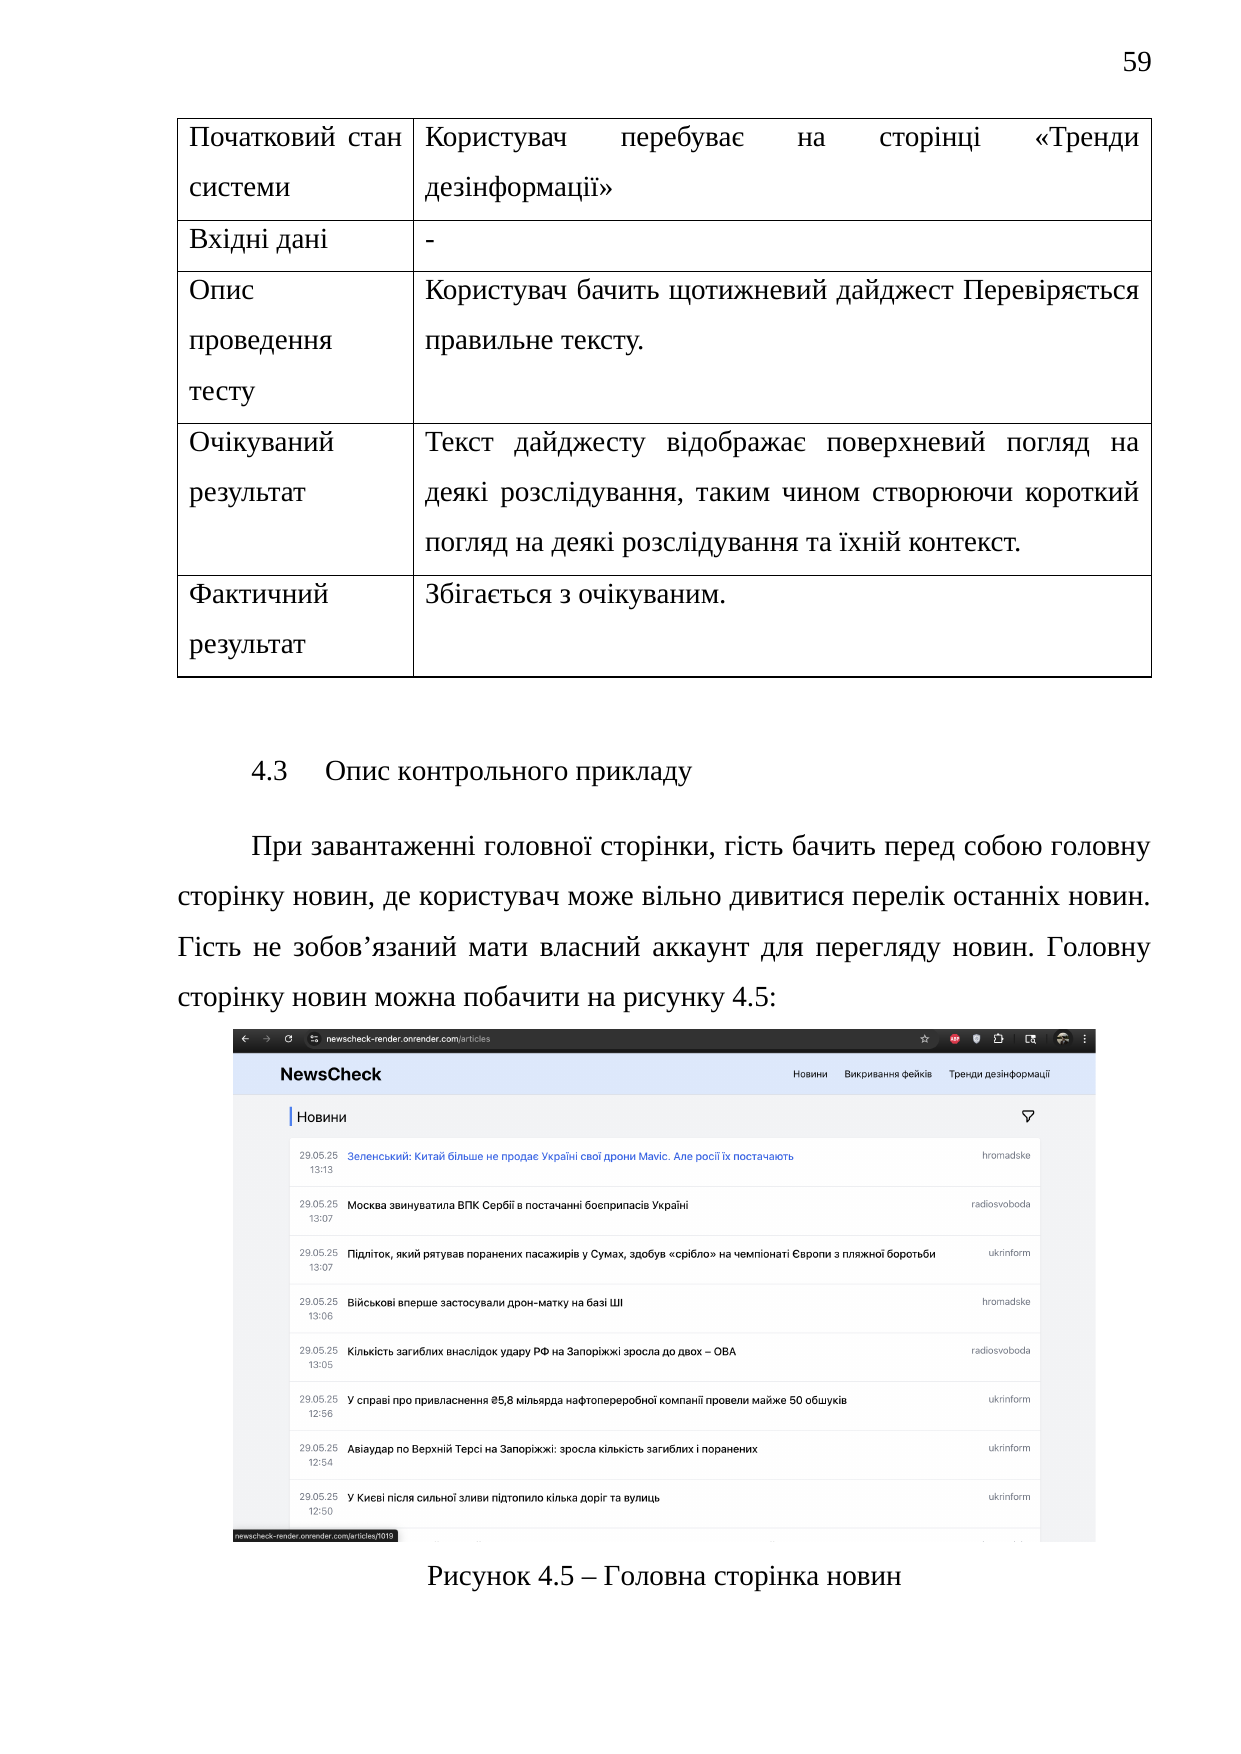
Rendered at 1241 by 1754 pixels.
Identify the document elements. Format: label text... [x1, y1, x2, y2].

table_cell Вхідні дані [178, 221, 413, 271]
subtitle Опис контрольного прикладу [251, 753, 1152, 786]
table_cell Текст дайджесту відображає поверхневий погляд на деякі розслідування, таким чином створюючи короткий погляд на деякі розслідування та їхній контекст. [414, 424, 1151, 575]
text Рисунок 4.5 – Головна сторінка новин [177, 1558, 1152, 1592]
table_header Користувач перебуває на сторінці «Тренди дезінформації» [414, 119, 1151, 220]
table_cell Очікуваний результат [178, 424, 413, 575]
table_cell Користувач бачить щотижневий дайджест Перевіряється правильне тексту. [414, 272, 1151, 423]
picture [233, 1029, 1096, 1542]
table_cell Опис проведення тесту [178, 272, 413, 423]
table_cell Збігається з очікуваним. [414, 576, 1151, 676]
table_cell - [414, 221, 1151, 271]
table_header Початковий стан системи [178, 119, 413, 220]
table_cell Фактичний результат [178, 576, 413, 676]
text При завантаженні головної сторінки, гість бачить перед собою головну сторінку новин, де користувач може вільно дивитися перелік останніх новин. Гість не зобов’язаний мати власний аккаунт для перегляду новин. Головну сторінку новин можна побачити на рисунку 4.5: [177, 828, 1152, 1012]
